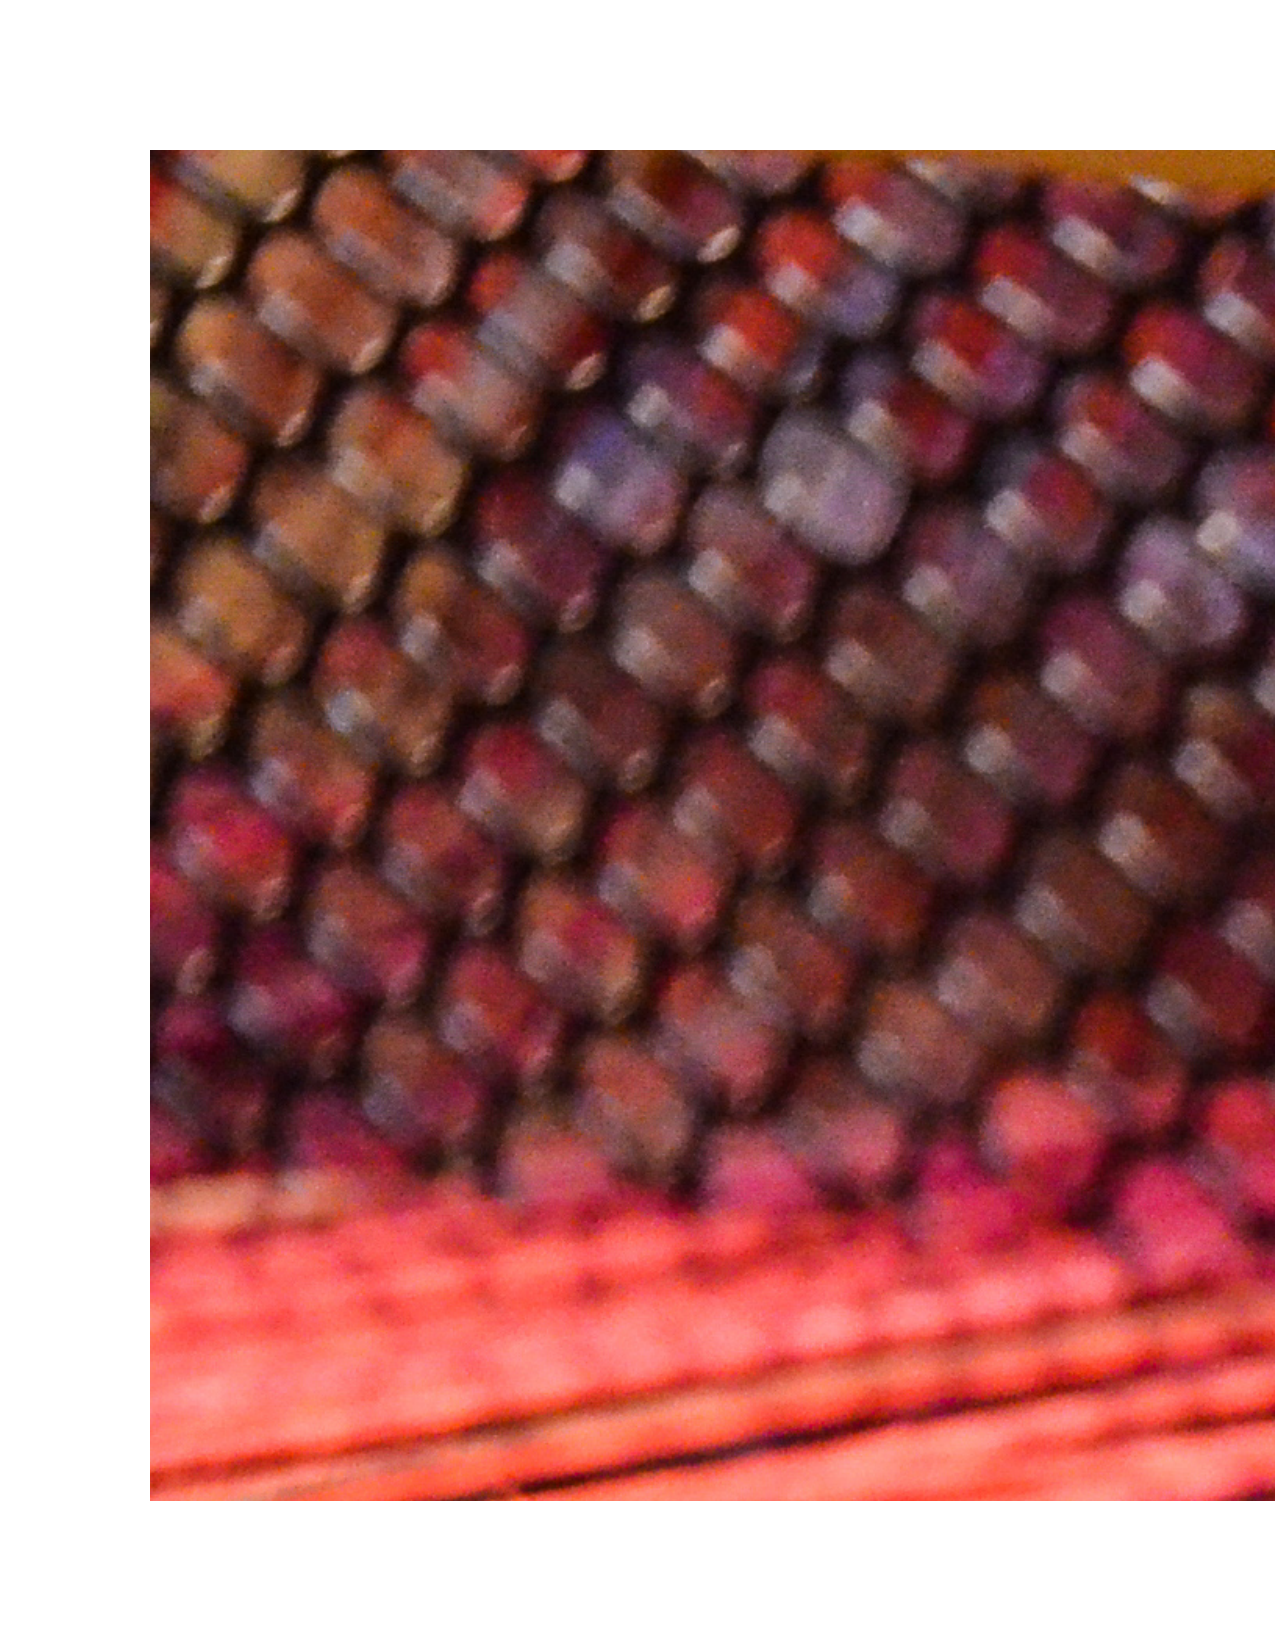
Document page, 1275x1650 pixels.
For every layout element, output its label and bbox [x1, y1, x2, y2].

picture [150, 150, 1275, 1501]
